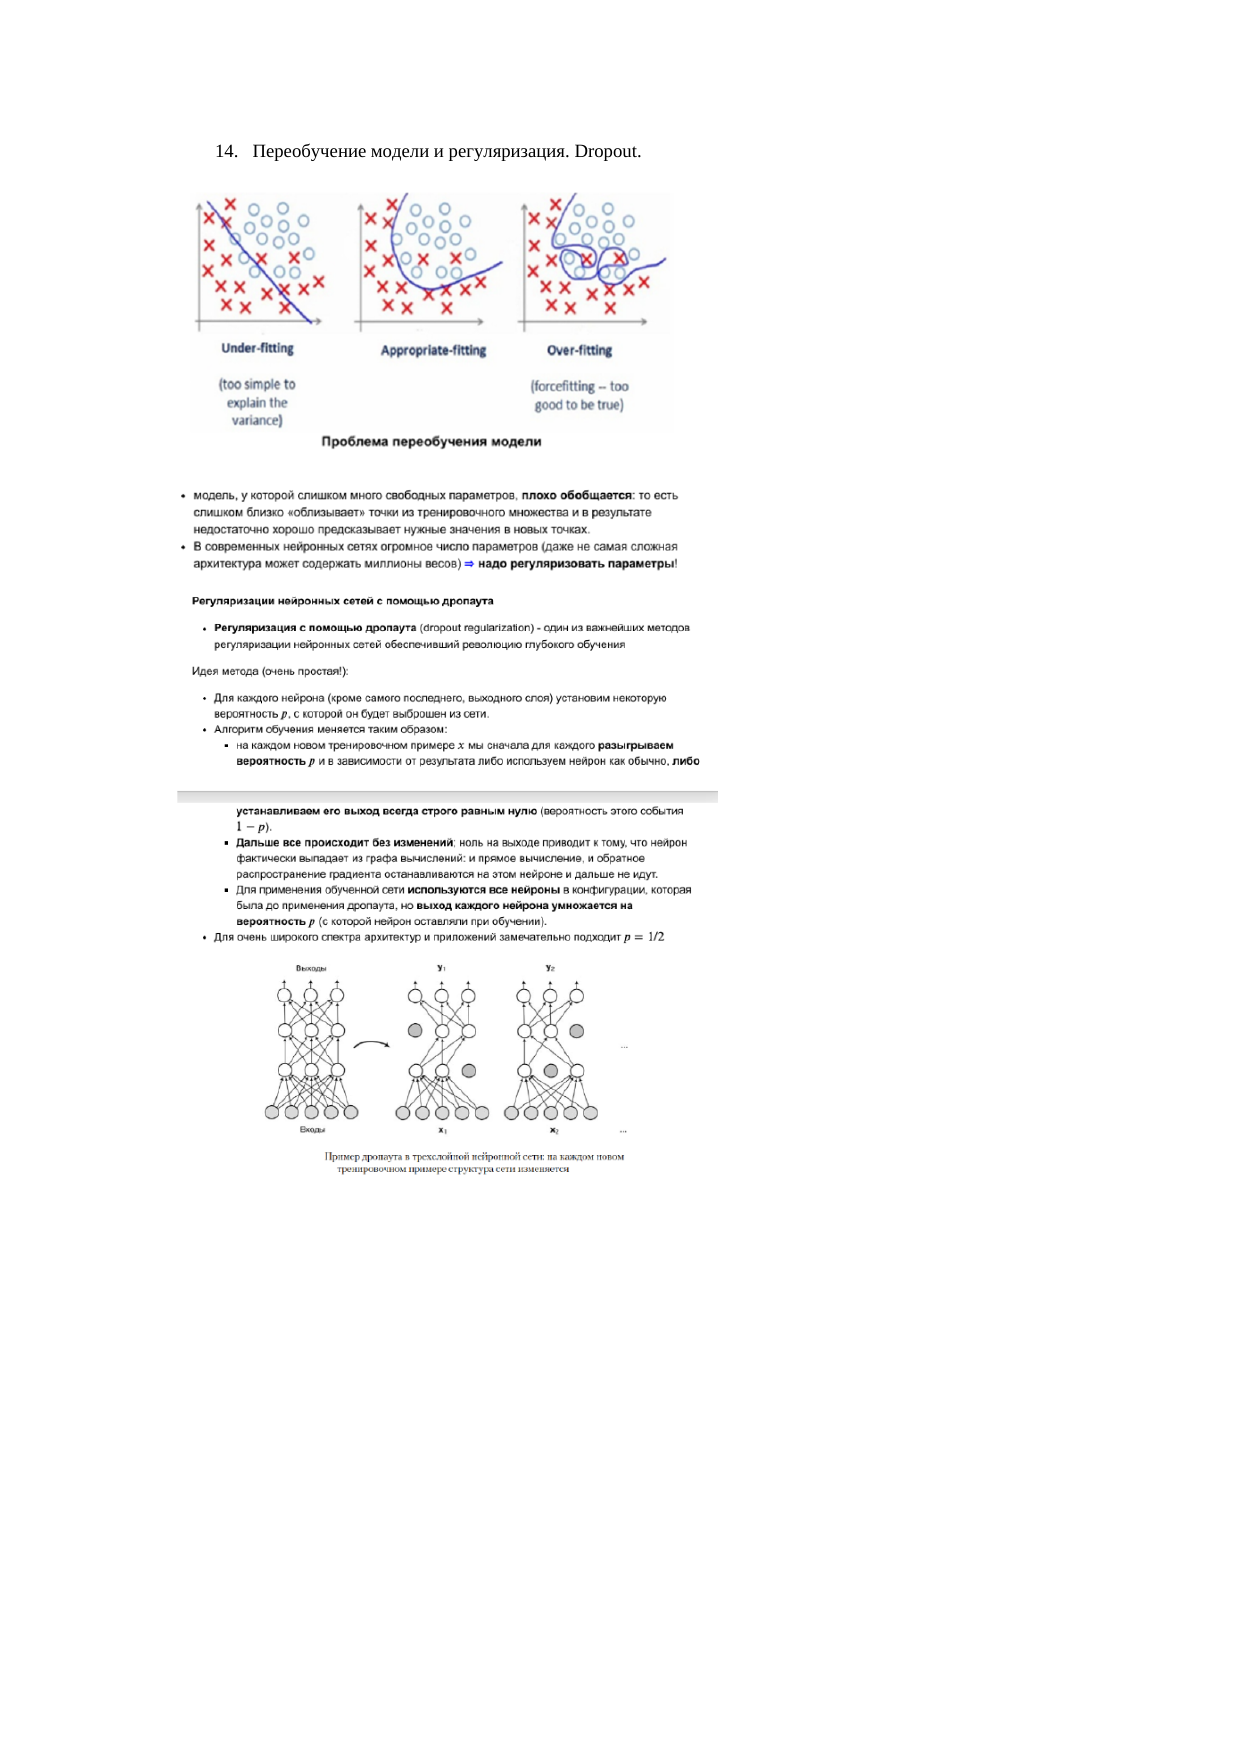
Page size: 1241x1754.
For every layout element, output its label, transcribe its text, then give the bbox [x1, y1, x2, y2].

list Переобучение модели и регуляризация. Dropout. [215, 140, 1152, 161]
picture [177, 182, 718, 1184]
